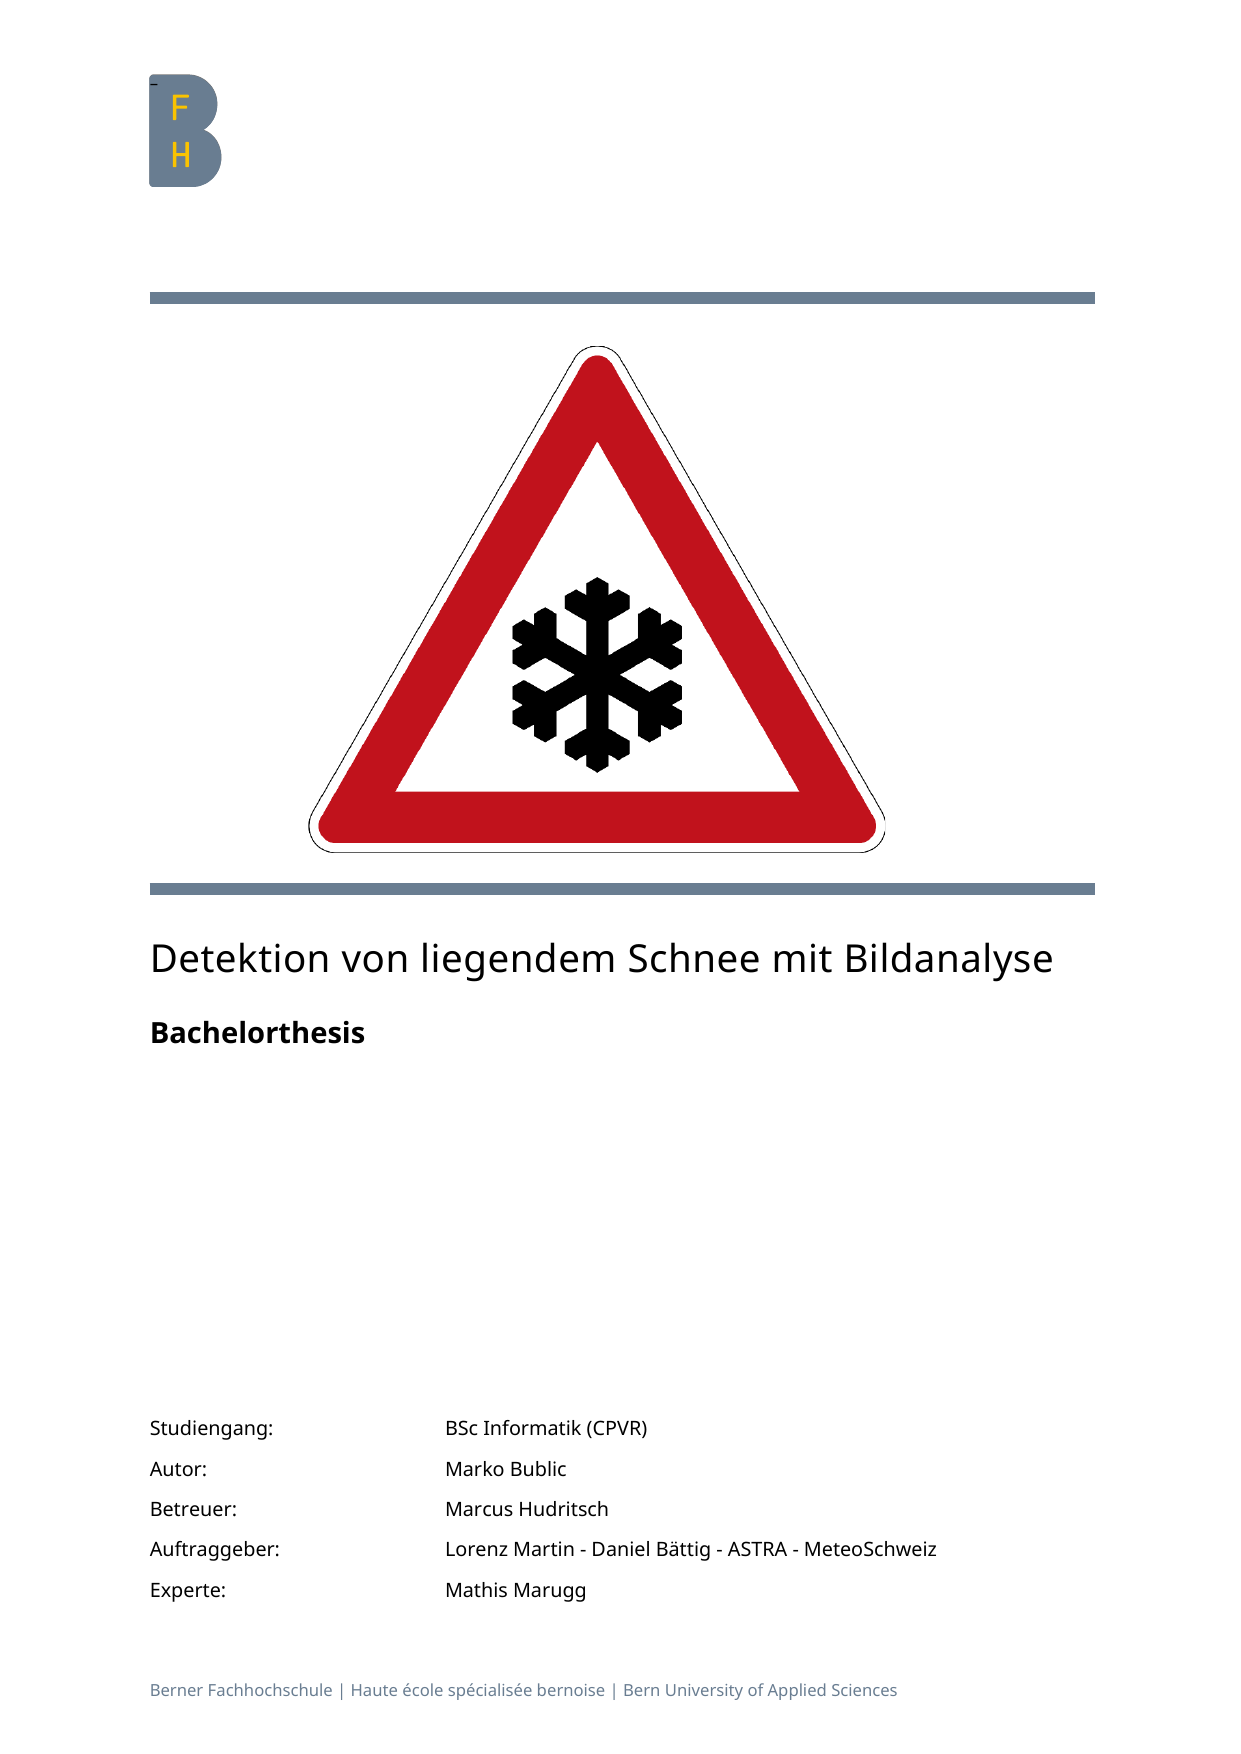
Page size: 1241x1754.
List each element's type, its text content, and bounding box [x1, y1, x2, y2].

table_header [150, 304, 1094, 882]
table_cell Detektion von liegendem Schnee mit Bildanalyse Bachelorthesis [150, 895, 1094, 1408]
table_cell Studiengang: BSc Informatik (CPVR) Autor: Marko Bublic Betreuer: Marcus Hudritsch Auftraggeber: Lorenz Martin - Daniel Bättig - ASTRA - MeteoSchweiz Experte: Mathis Marugg Datum: 19. Januar 2017 [150, 1408, 1094, 1603]
